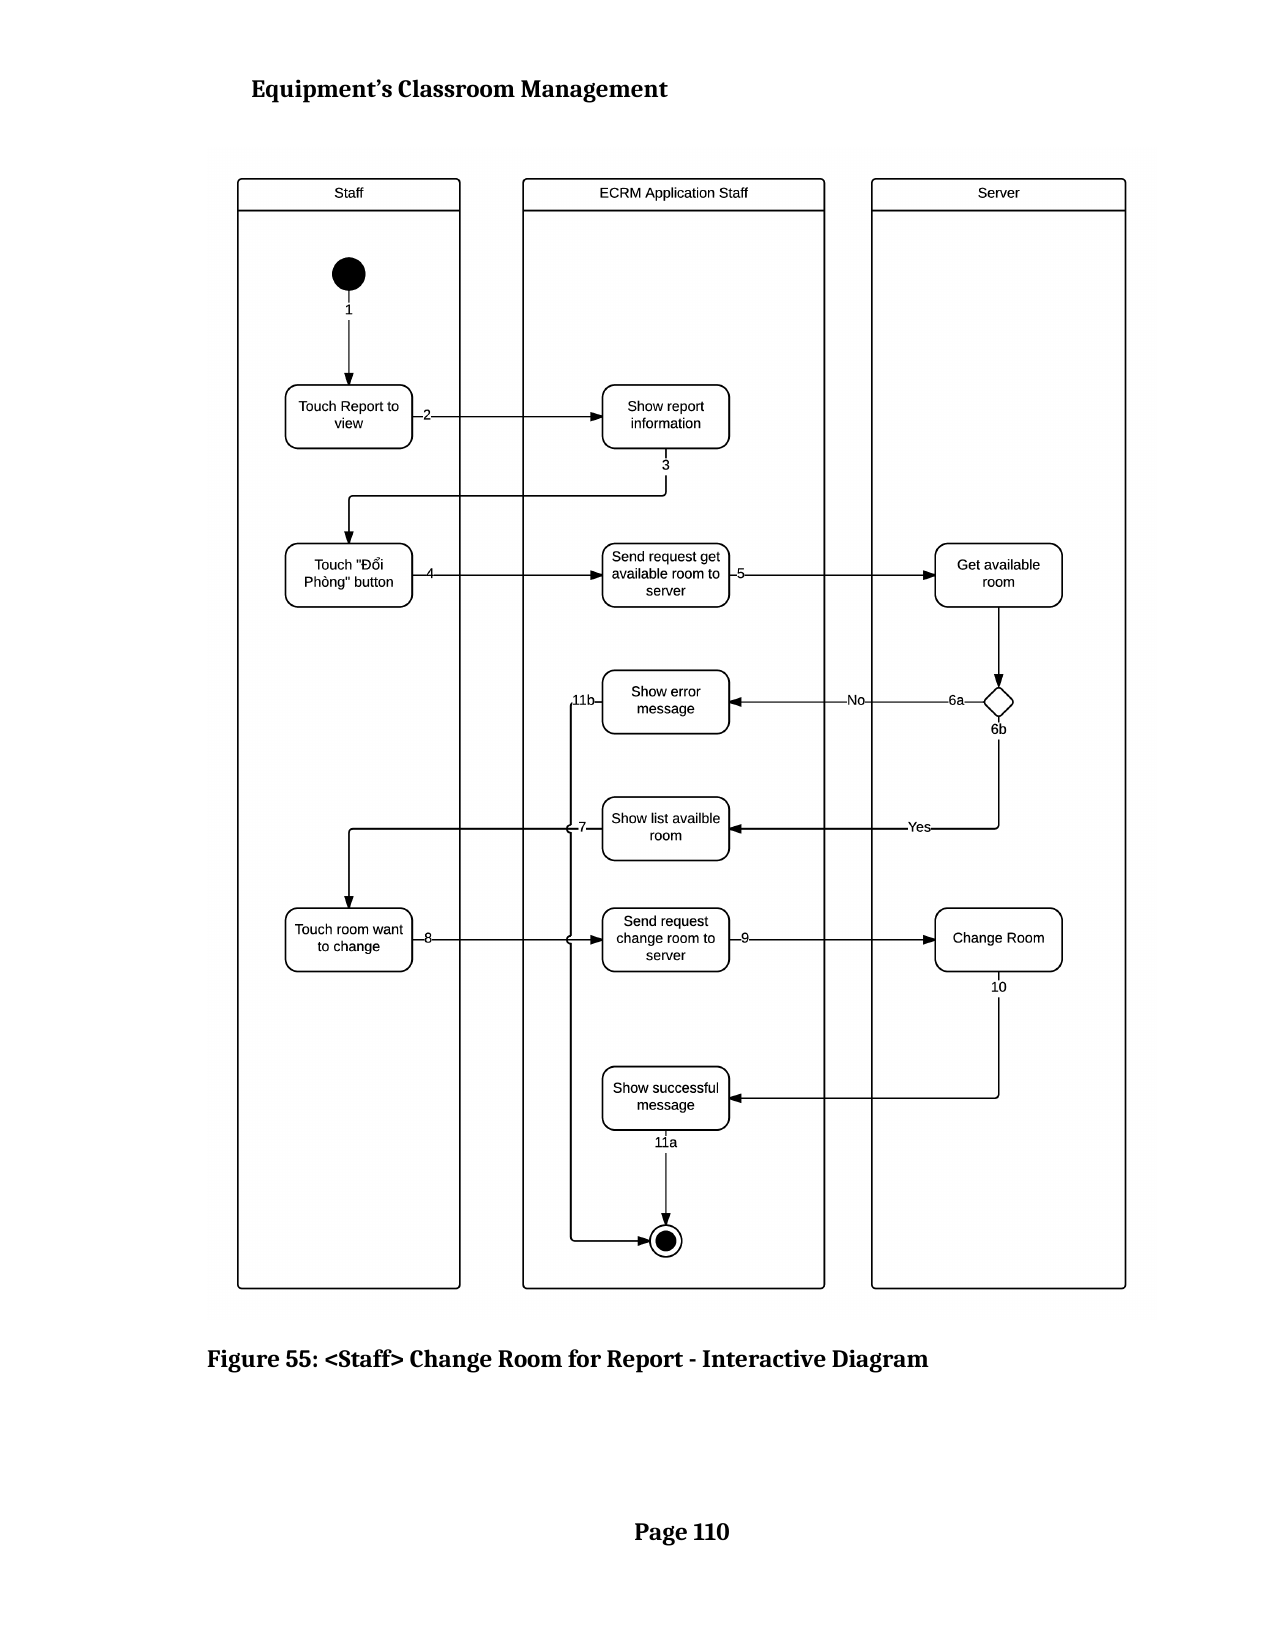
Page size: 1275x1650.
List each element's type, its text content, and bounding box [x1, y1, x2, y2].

picture [206, 147, 1157, 1320]
text Figure 55: <Staff> Change Room for Report - Interactive Diagram [207, 1344, 1157, 1373]
